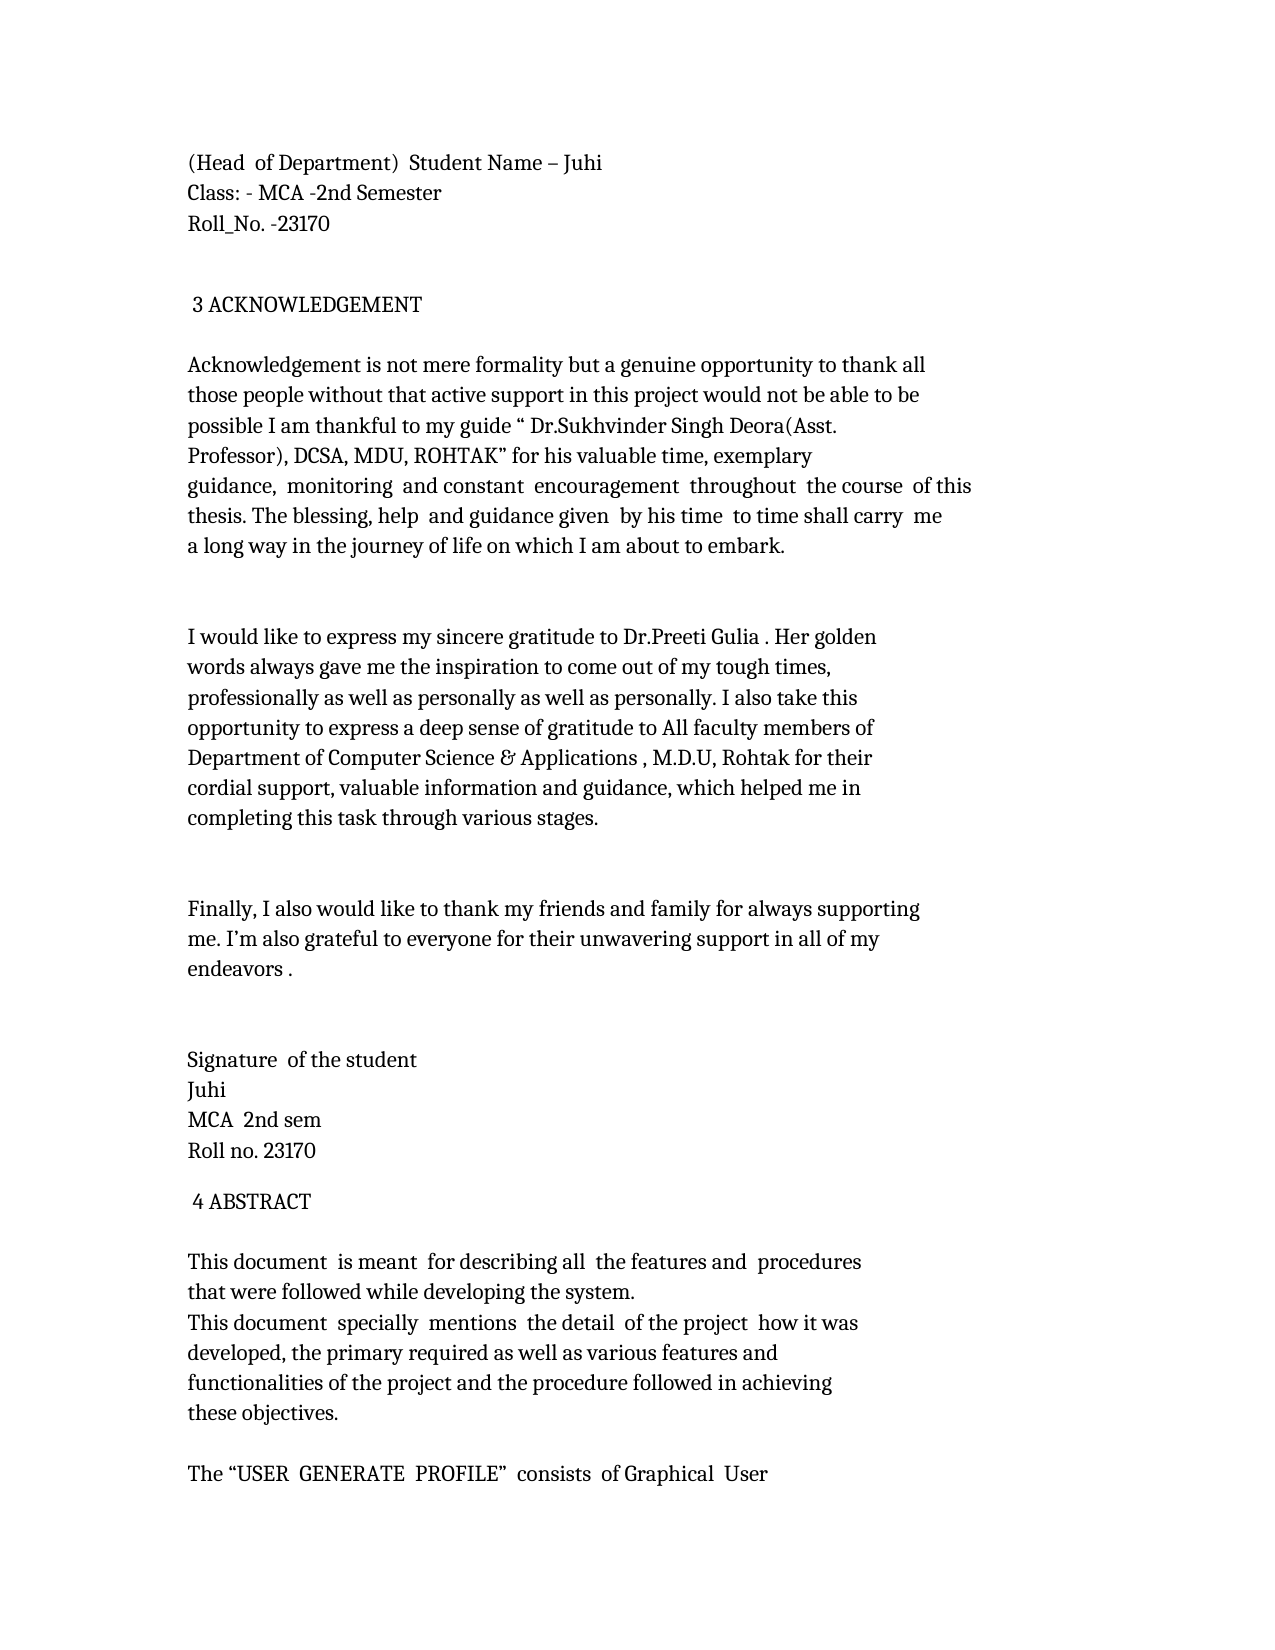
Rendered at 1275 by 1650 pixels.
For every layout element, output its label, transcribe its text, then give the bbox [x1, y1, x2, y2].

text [187, 1188, 1087, 1487]
text 3 ACKNOWLEDGEMENT Acknowledgement is not mere formality but a genuine opportunity to thank all those people without that active support in this project would not be able to be possible I am thankful to my guide “ Dr.Sukhvinder Singh Deora(Asst. Professor), DCSA, MDU, ROHTAK” for his valuable time, exemplary guidance, monitoring and constant encouragement throughout the course of this thesis. The blessing, help and guidance given by his time to time shall carry me a long way in the journey of life on which I am about to embark. I would like to express my sincere gratitude to Dr.Preeti Gulia . Her golden words always gave me the inspiration to come out of my tough times, professionally as well as personally as well as personally. I also take this opportunity to express a deep sense of gratitude to All faculty members of Department of Computer Science & Applications , M.D.U, Rohtak for their cordial support, valuable information and guidance, which helped me in completing this task through various stages. Finally, I also would like to thank my friends and family for always supporting me. I’m also grateful to everyone for their unwavering support in all of my endeavors . Signature of the student Juhi MCA 2nd sem Roll no. 23170 [187, 292, 1087, 1164]
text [187, 150, 1087, 267]
